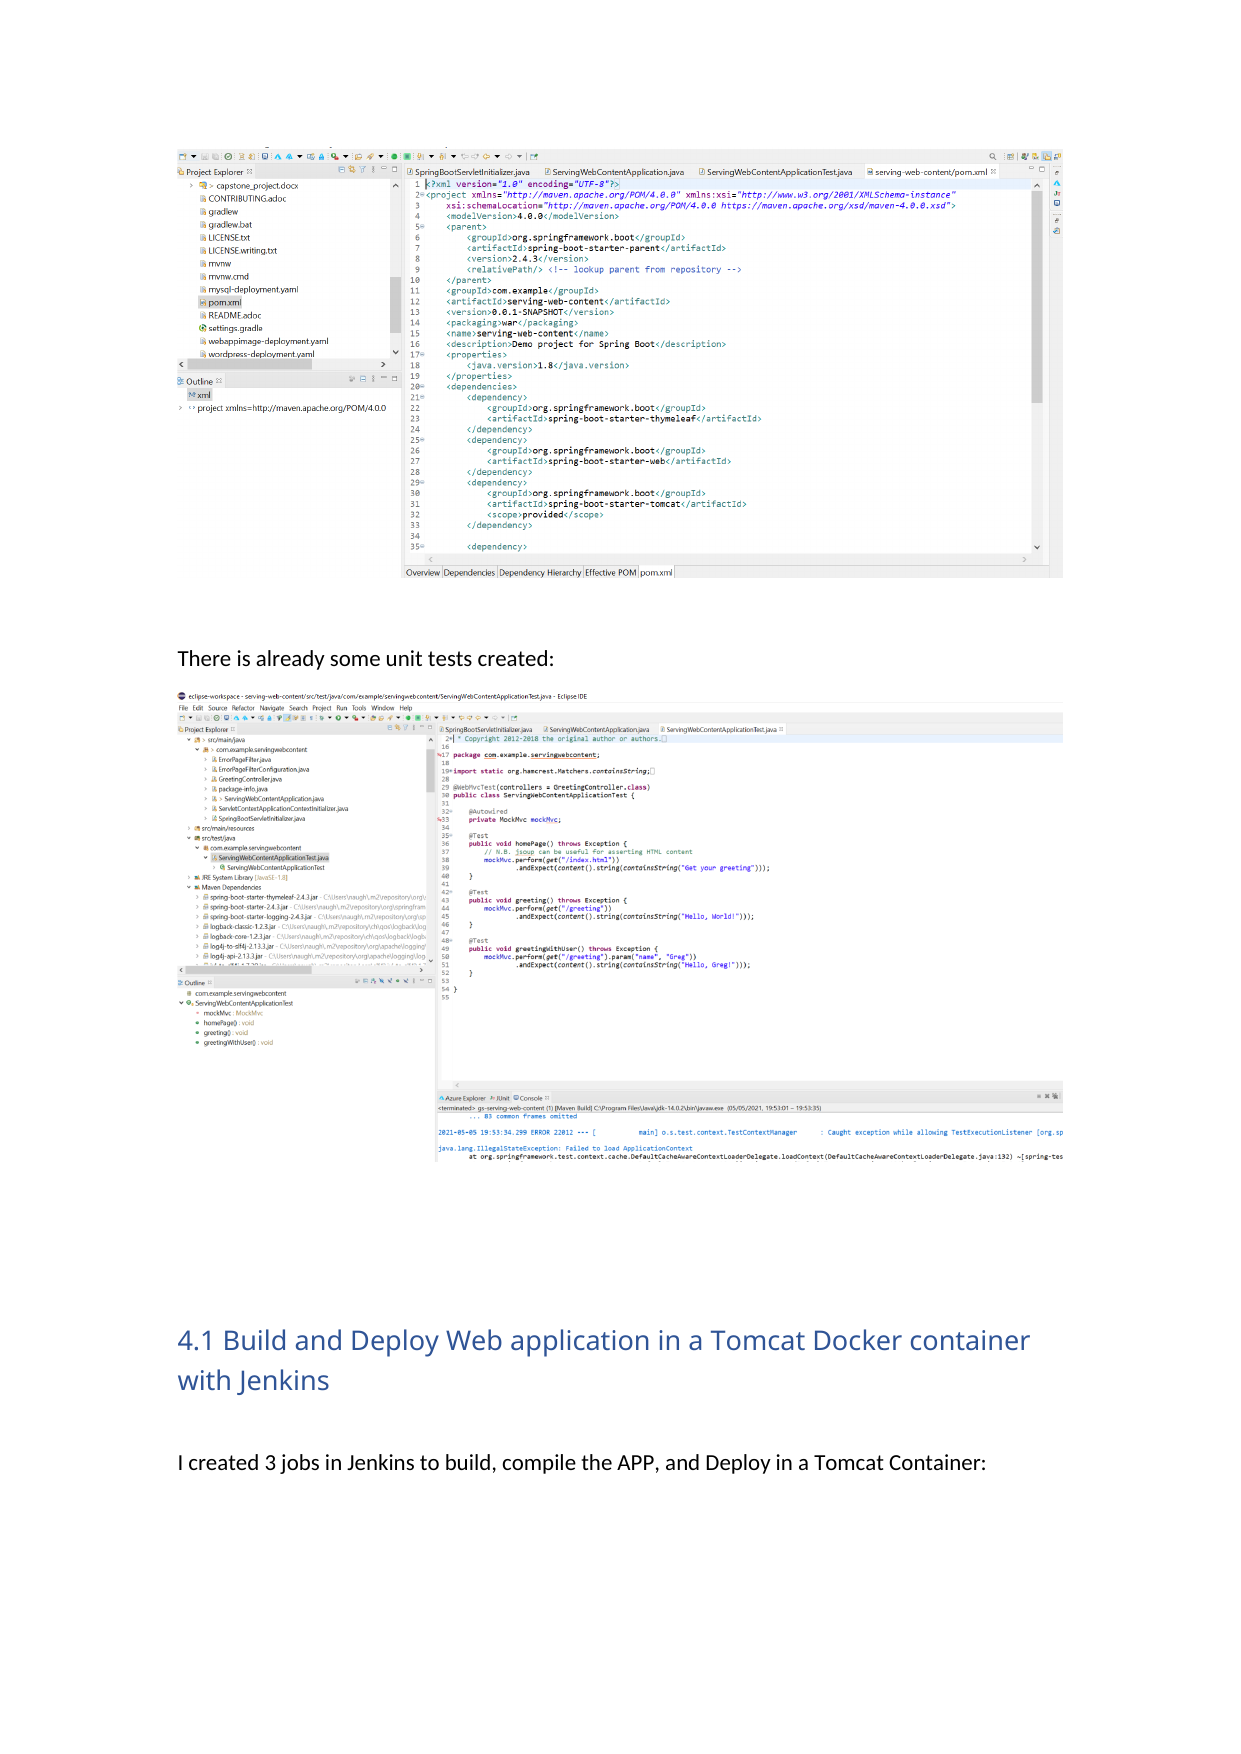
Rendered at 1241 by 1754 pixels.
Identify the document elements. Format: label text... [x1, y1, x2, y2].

picture [177, 147, 1063, 578]
text I created 3 jobs in Jenkins to build, compile the APP, and Deploy in a Tomcat Container: [177, 1448, 1063, 1476]
text There is already some unit tests created: [177, 644, 1063, 672]
subtitle 4.1 Build and Deploy Web application in a Tomcat Docker container with Jenkins [177, 1321, 1063, 1398]
picture [177, 690, 1063, 1162]
